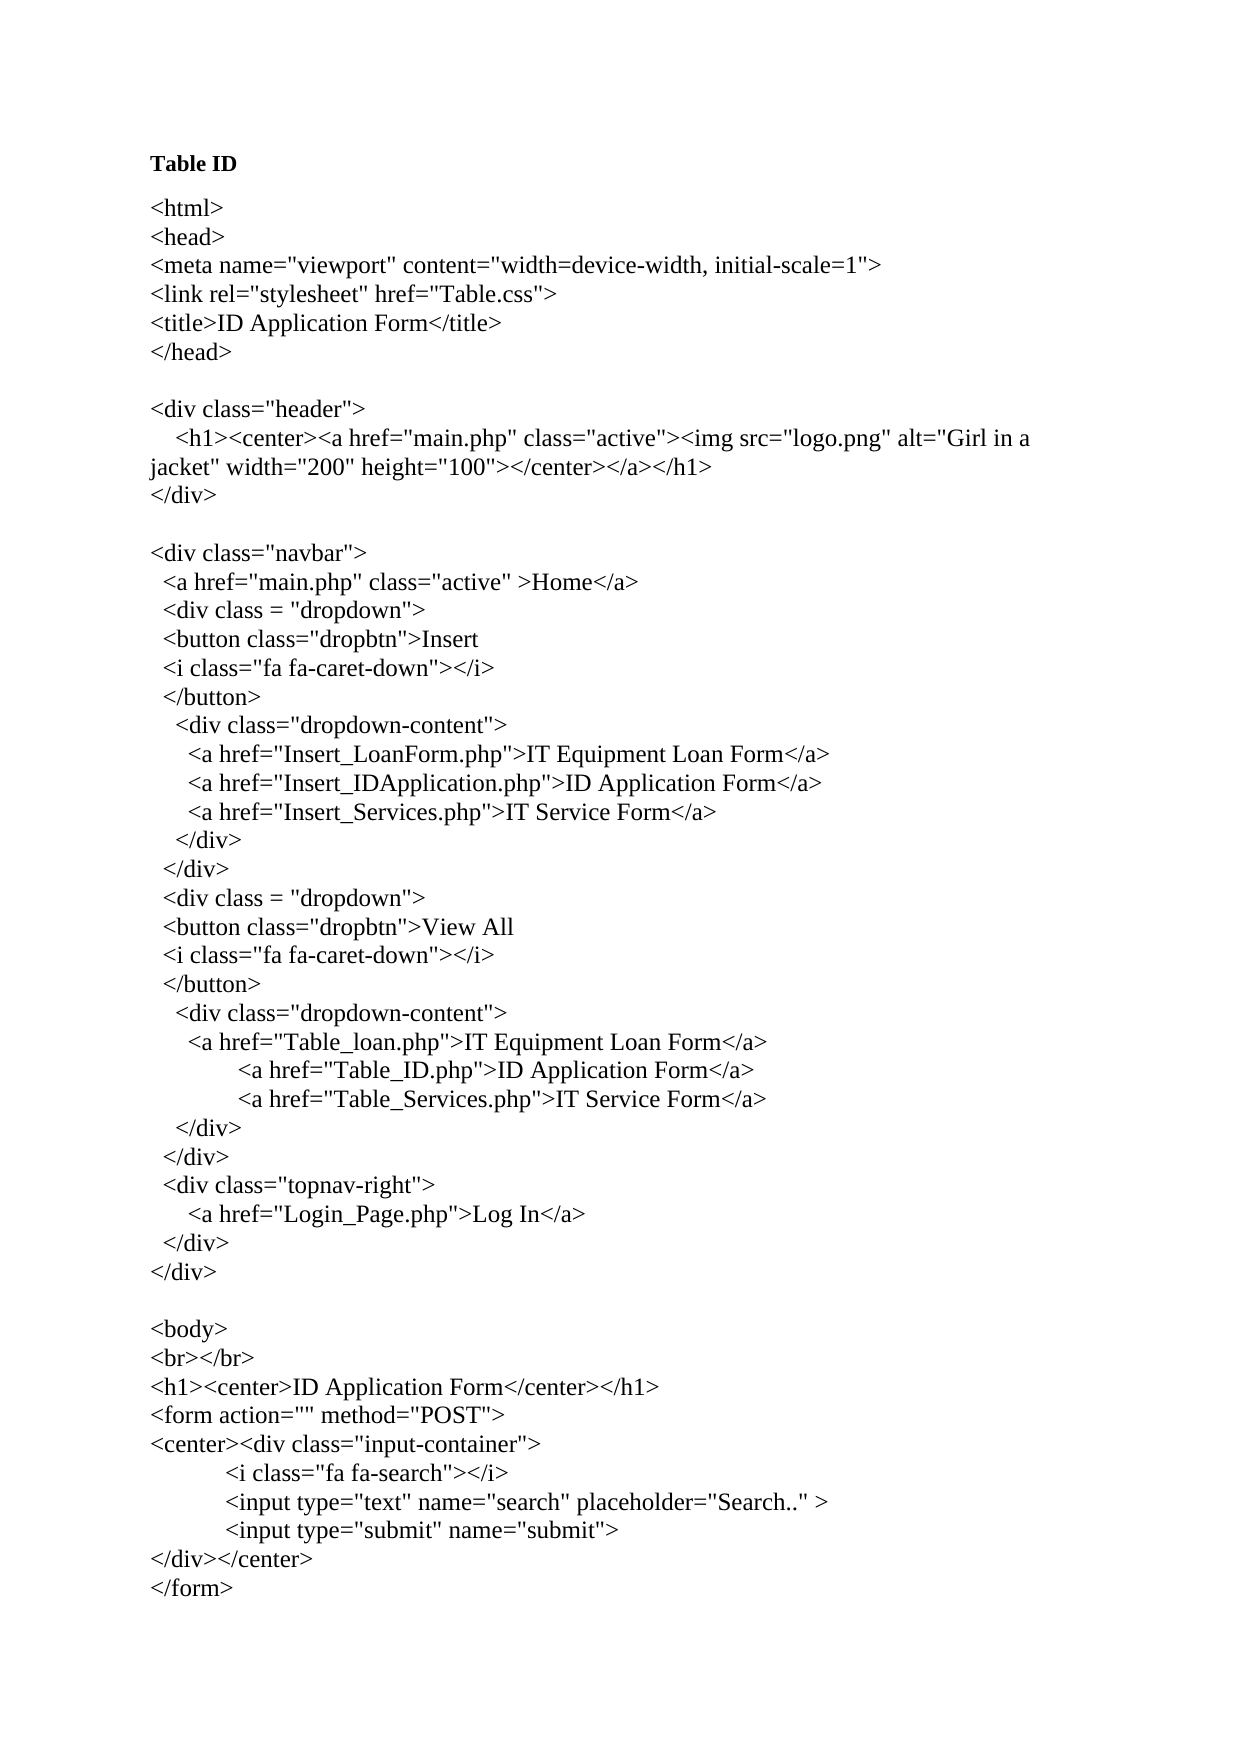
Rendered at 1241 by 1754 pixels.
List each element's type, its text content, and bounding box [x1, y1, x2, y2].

text <a href="main.php" class="active" >Home</a> [150, 567, 1090, 596]
text </div> [150, 1142, 1090, 1171]
text <button class="dropbtn">Insert [150, 624, 1090, 653]
text <div class="dropdown-content"> [150, 711, 1090, 739]
text </div></center> [150, 1544, 1090, 1573]
text <div class="header"> [150, 394, 1090, 423]
text <a href="Login_Page.php">Log In</a> [150, 1199, 1090, 1228]
text </form> [150, 1573, 1090, 1602]
text <link rel="stylesheet" href="Table.css"> [150, 279, 1090, 308]
text <h1><center>ID Application Form</center></h1> [150, 1372, 1090, 1401]
text <h1><center><a href="main.php" class="active"><img src="logo.png" alt="Girl in a jacket" width="200" height="100"></center></a></h1> [150, 423, 1090, 481]
text <input type="text" name="search" placeholder="Search.." > [150, 1487, 1090, 1516]
text </button> [150, 969, 1090, 998]
text <br></br> [150, 1343, 1090, 1372]
text <a href="Table_ID.php">ID Application Form</a> [150, 1056, 1090, 1084]
text <i class="fa fa-caret-down"></i> [150, 653, 1090, 682]
text <center><div class="input-container"> [150, 1429, 1090, 1458]
text <div class="dropdown-content"> [150, 998, 1090, 1027]
text <div class = "dropdown"> [150, 596, 1090, 624]
text <i class="fa fa-caret-down"></i> [150, 941, 1090, 969]
text <title>ID Application Form</title> [150, 308, 1090, 337]
text <input type="submit" name="submit"> [150, 1516, 1090, 1544]
text </div> [150, 481, 1090, 509]
text <div class="navbar"> [150, 538, 1090, 567]
text </head> [150, 337, 1090, 366]
text </div> [150, 854, 1090, 883]
text <body> [150, 1314, 1090, 1343]
text </div> [150, 826, 1090, 854]
text <a href="Table_loan.php">IT Equipment Loan Form</a> [150, 1027, 1090, 1056]
text <form action="" method="POST"> [150, 1401, 1090, 1429]
text <div class="topnav-right"> [150, 1171, 1090, 1199]
text </div> [150, 1113, 1090, 1142]
text <html> [150, 193, 1090, 222]
text </div> [150, 1228, 1090, 1257]
text <meta name="viewport" content="width=device-width, initial-scale=1"> [150, 251, 1090, 279]
text Table ID [150, 150, 1090, 176]
text <button class="dropbtn">View All [150, 912, 1090, 941]
text </button> [150, 682, 1090, 711]
text <i class="fa fa-search"></i> [150, 1458, 1090, 1487]
text <head> [150, 222, 1090, 251]
text </div> [150, 1257, 1090, 1286]
text <a href="Insert_LoanForm.php">IT Equipment Loan Form</a> [150, 739, 1090, 768]
text <div class = "dropdown"> [150, 883, 1090, 912]
text <a href="Table_Services.php">IT Service Form</a> [150, 1084, 1090, 1113]
text <a href="Insert_Services.php">IT Service Form</a> [150, 797, 1090, 826]
text <a href="Insert_IDApplication.php">ID Application Form</a> [150, 768, 1090, 797]
